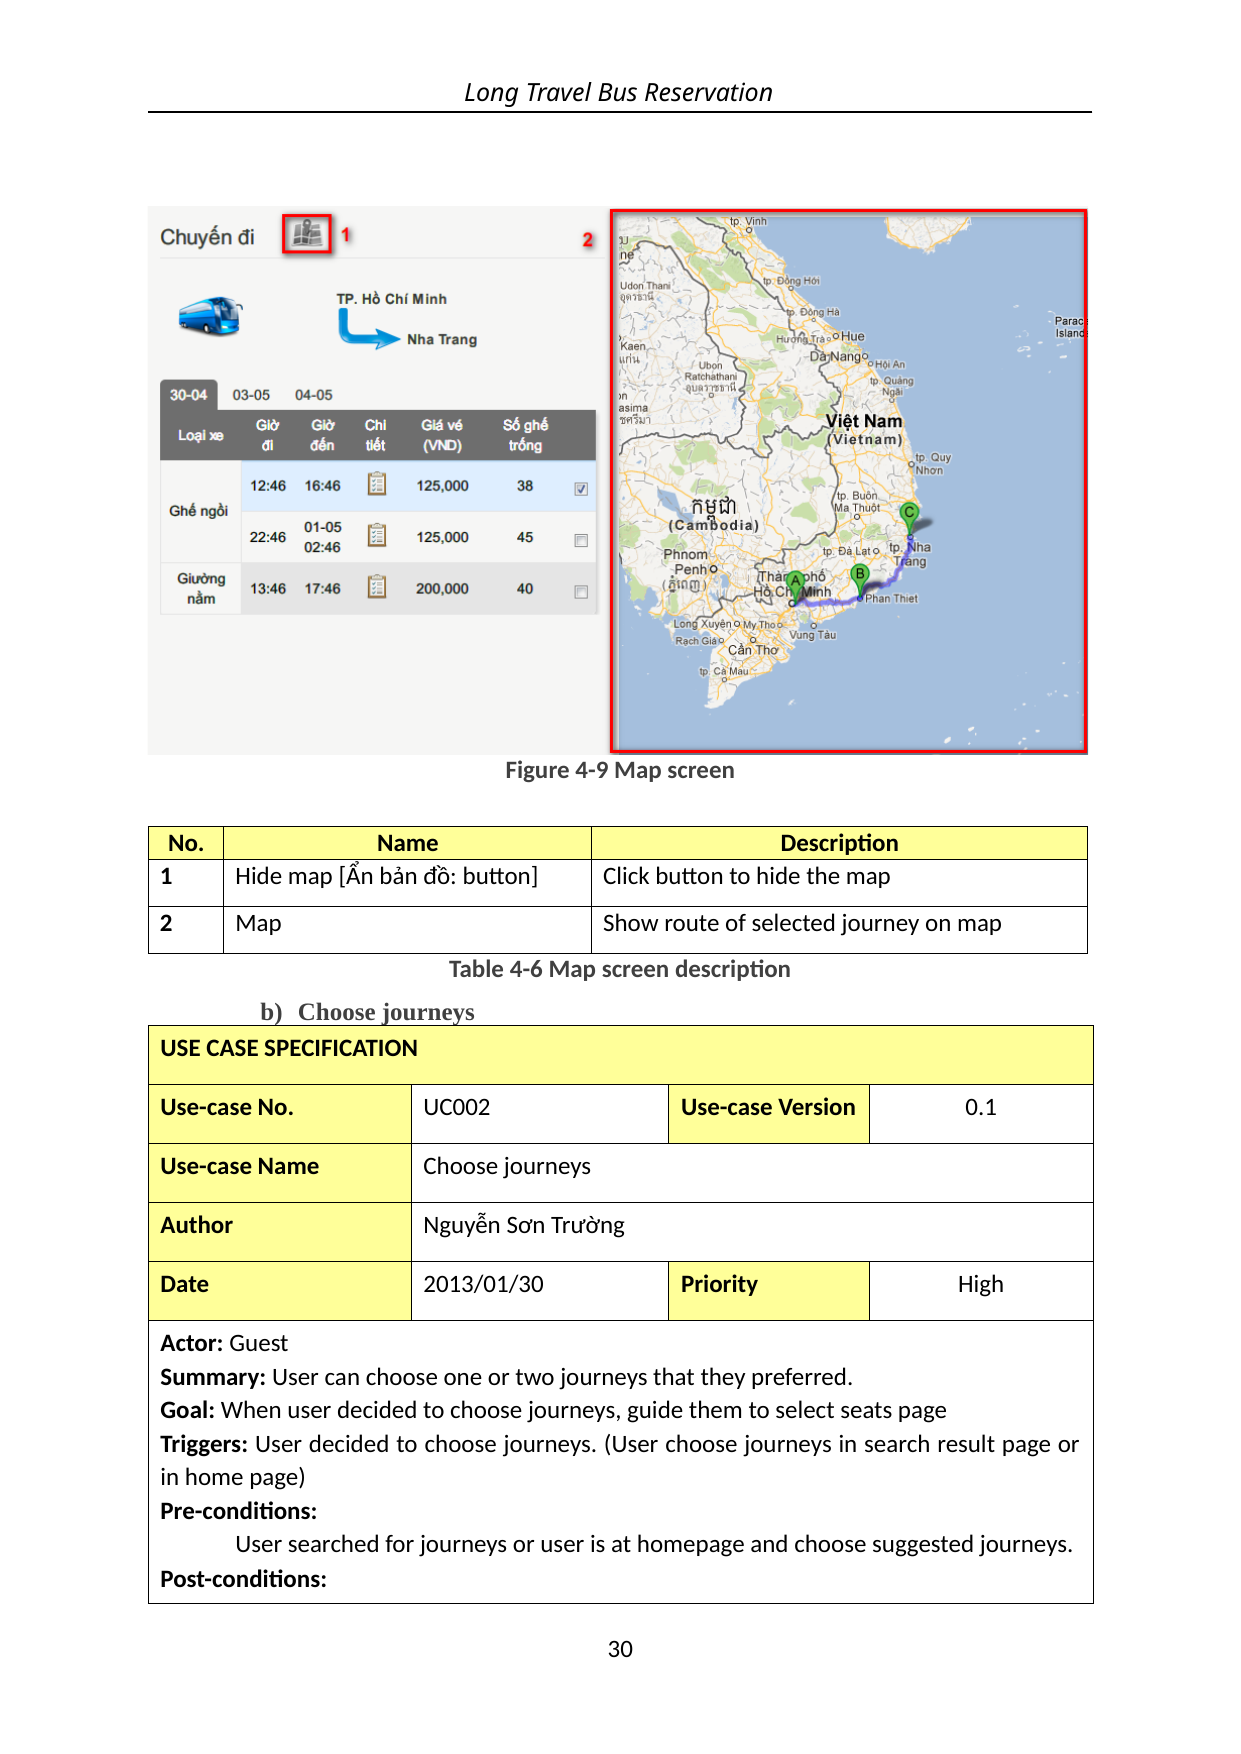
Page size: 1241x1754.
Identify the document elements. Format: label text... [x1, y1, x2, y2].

table_cell Author [149, 1203, 411, 1261]
table_cell Use-case No. [149, 1085, 411, 1143]
picture [147, 206, 1089, 755]
table_cell UC002 [412, 1085, 668, 1143]
table_cell Nguyễn Sơn Trường [412, 1203, 1093, 1261]
table_cell Use-case Name [149, 1144, 411, 1202]
table_header Description [592, 827, 1087, 859]
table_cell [149, 1321, 1093, 1603]
table_header Name [224, 827, 591, 859]
table_cell 1 [149, 860, 223, 906]
table_cell 0.1 [870, 1085, 1093, 1143]
table_cell 2013/01/30 [412, 1262, 668, 1320]
table_header No. [149, 827, 223, 859]
table_header USE CASE SPECIFICATION [149, 1026, 1093, 1084]
table_cell Choose journeys [412, 1144, 1093, 1202]
table_cell Date [149, 1262, 411, 1320]
table_cell Hide map [Ẩn bản đồ: button] [224, 860, 591, 906]
table_cell Click button to hide the map [592, 860, 1087, 906]
table_cell Use-case Version [669, 1085, 869, 1143]
table_cell Show route of selected journey on map [592, 907, 1087, 953]
list Choose journeys [260, 997, 1092, 1025]
table_cell 2 [149, 907, 223, 953]
table_cell Map [224, 907, 591, 953]
table_cell High [870, 1262, 1093, 1320]
table_cell Priority [669, 1262, 869, 1320]
